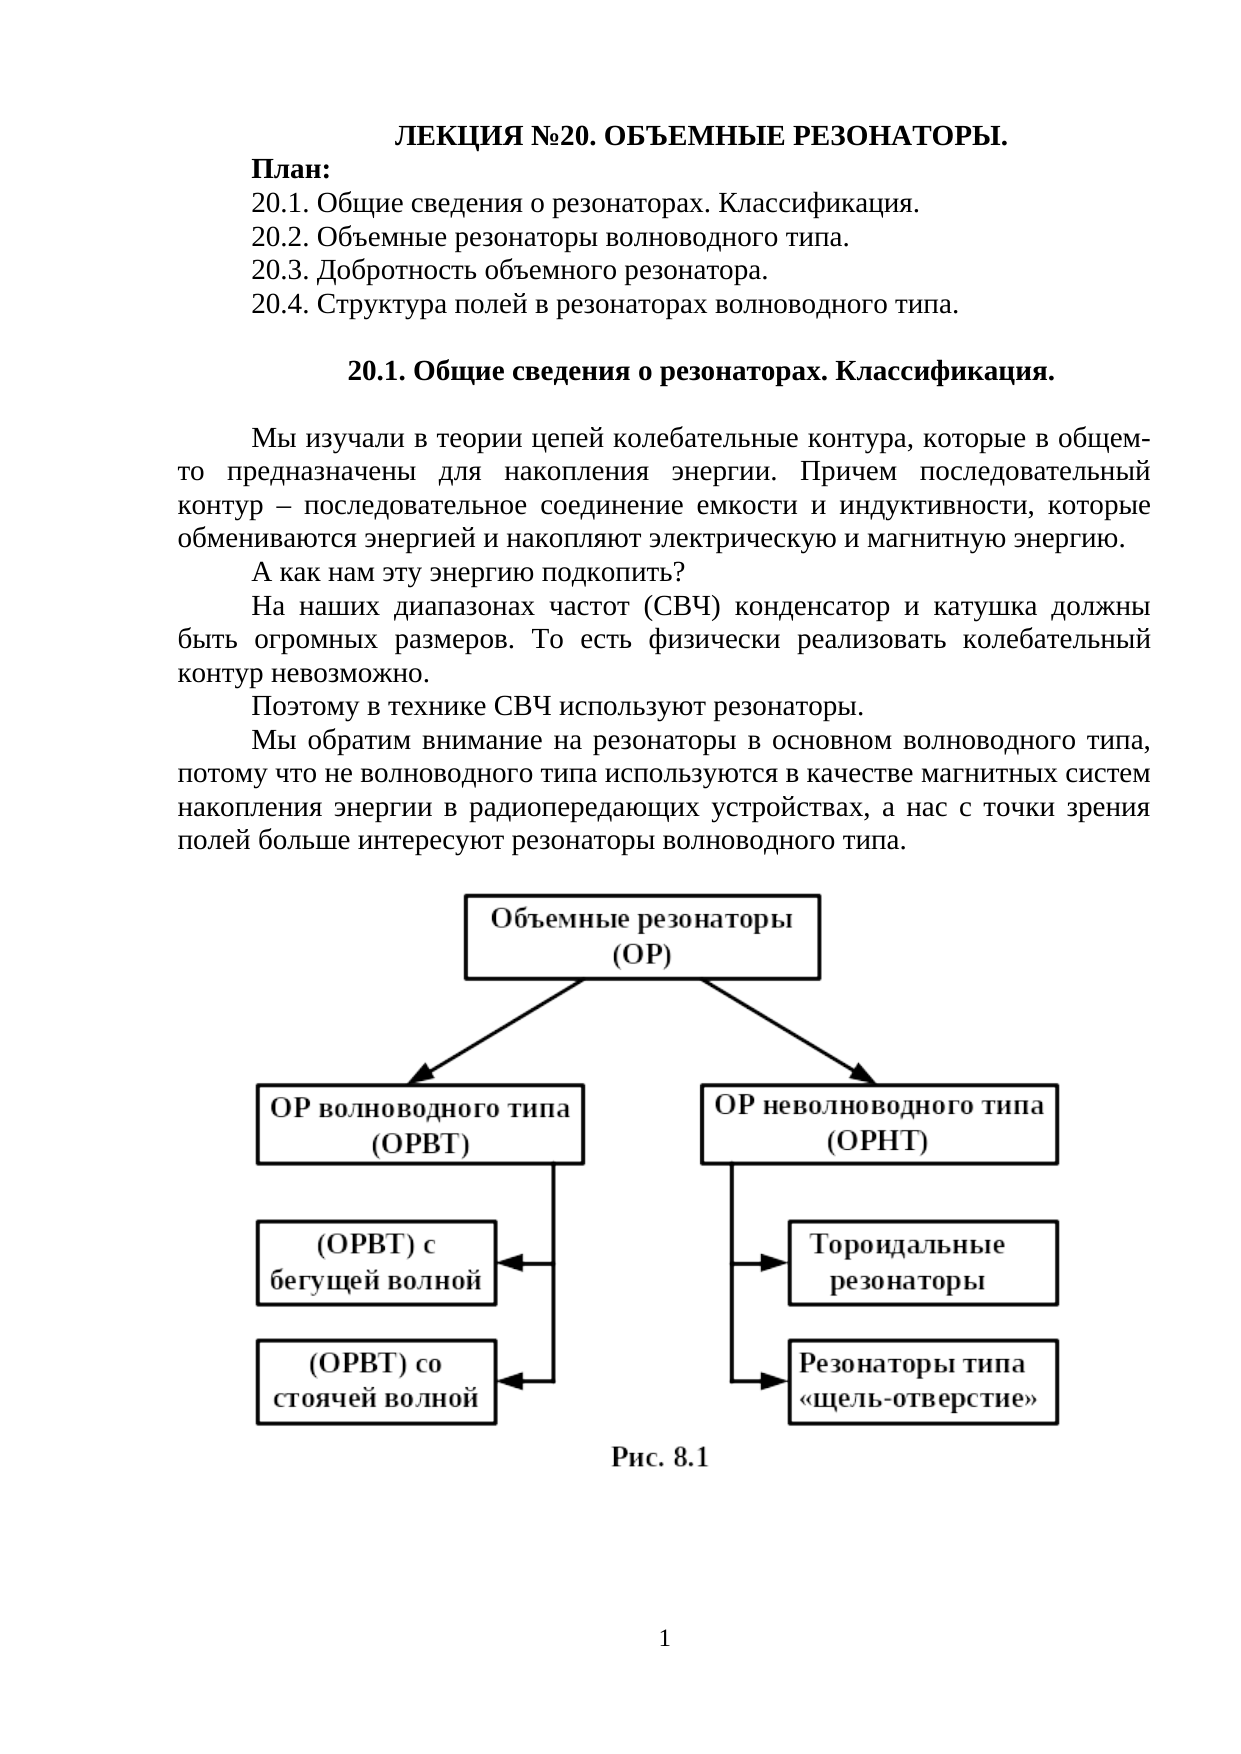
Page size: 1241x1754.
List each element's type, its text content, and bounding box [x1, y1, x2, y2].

text 20.1. Общие сведения о резонаторах. Классификация. [177, 185, 1152, 219]
text 20.3. Добротность объемного резонатора. [177, 252, 1152, 286]
text Мы изучали в теории цепей колебательные контура, которые в общем-то предназначены для накопления энергии. Причем последовательный контур – последовательное соединение емкости и индуктивности, которые обмениваются энергией и накопляют электрическую и магнитную энергию. [177, 420, 1152, 554]
text На наших диапазонах частот (СВЧ) конденсатор и катушка должны быть огромных размеров. То есть физически реализовать колебательный контур невозможно. [177, 588, 1152, 688]
text 20.1. Общие сведения о резонаторах. Классификация. [177, 353, 1152, 386]
text Мы обратим внимание на резонаторы в основном волноводного типа, потому что не волноводного типа используются в качестве магнитных систем накопления энергии в радиопередающих устройствах, а нас с точки зрения полей больше интересуют резонаторы волноводного типа. [177, 722, 1152, 856]
text ЛЕКЦИЯ №20. ОБЪЕМНЫЕ РЕЗОНАТОРЫ. [177, 118, 1152, 152]
text 20.2. Объемные резонаторы волноводного типа. [177, 219, 1152, 252]
text Поэтому в технике СВЧ используют резонаторы. [177, 688, 1152, 722]
text 20.4. Структура полей в резонаторах волноводного типа. [177, 286, 1152, 319]
text План: [177, 152, 1152, 185]
text А как нам эту энергию подкопить? [177, 554, 1152, 588]
